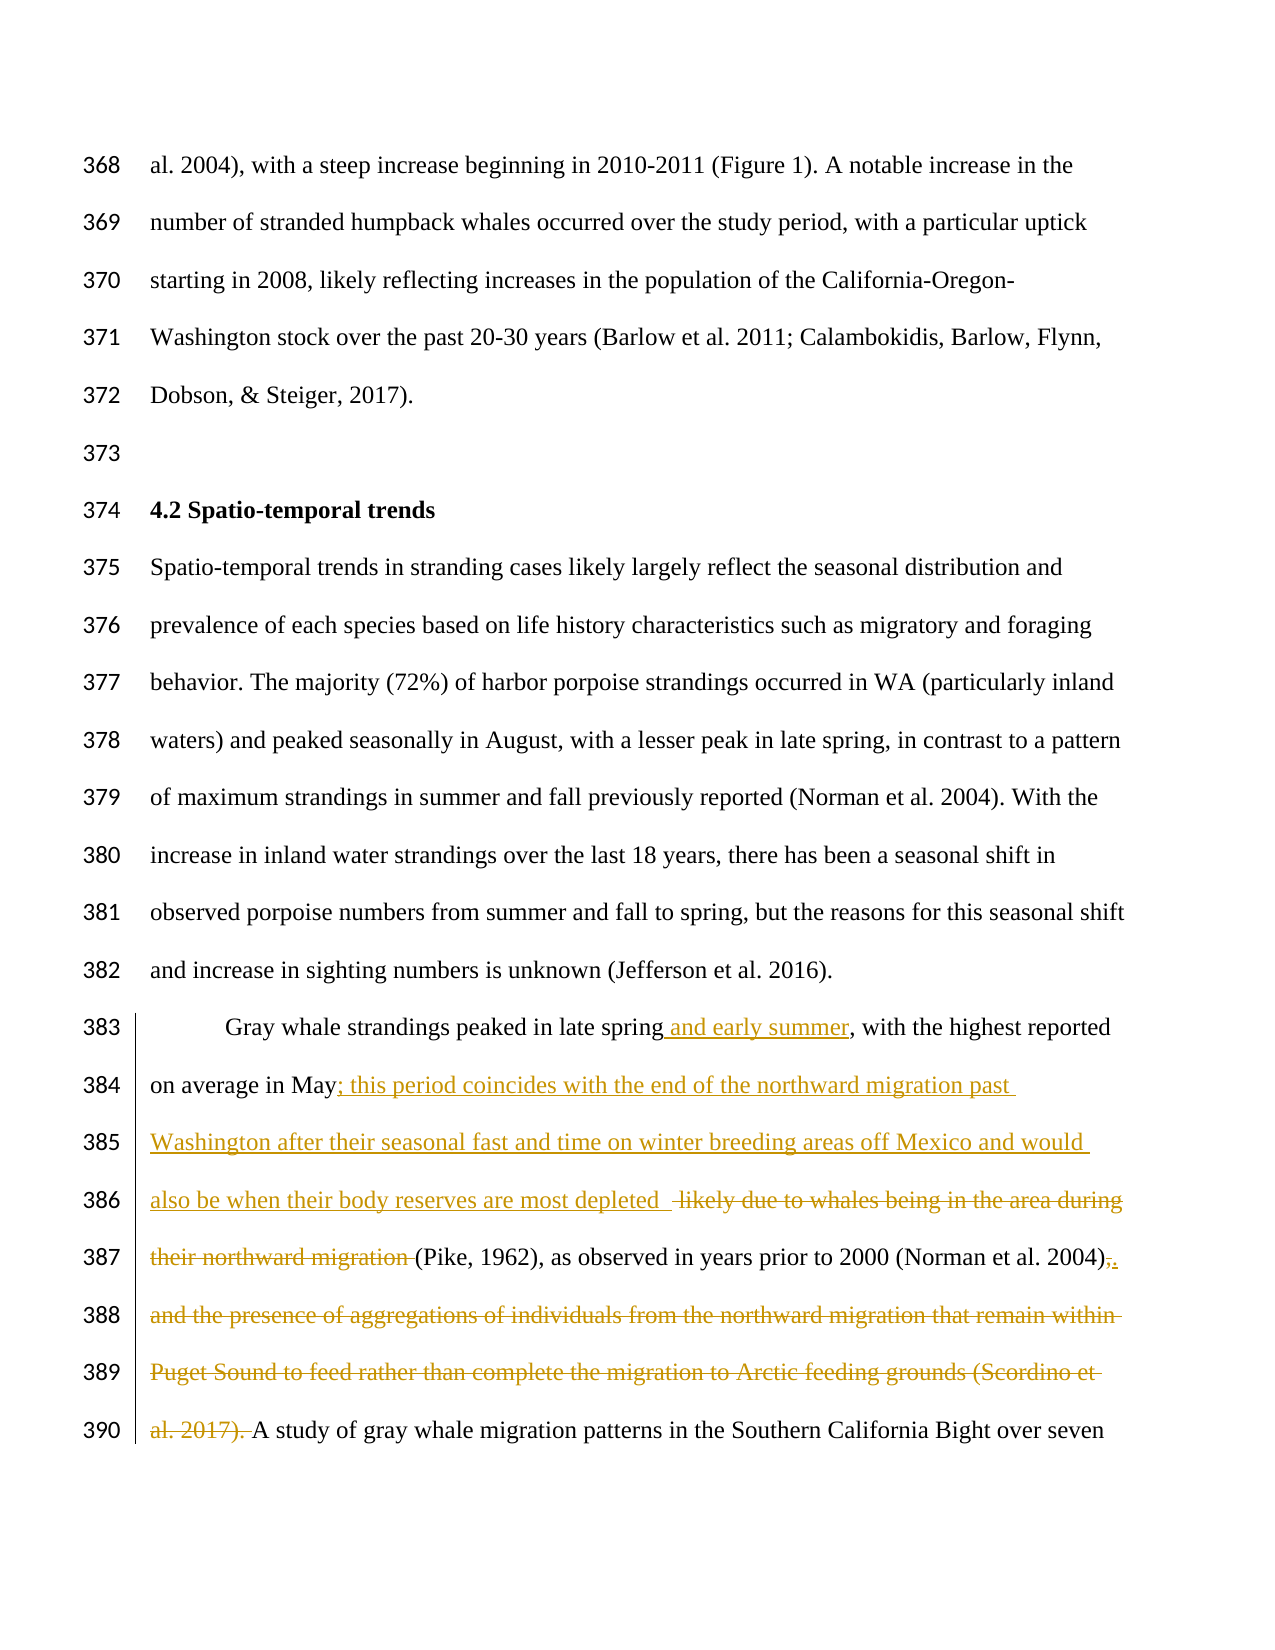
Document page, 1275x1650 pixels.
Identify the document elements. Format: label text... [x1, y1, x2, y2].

text Spatio-temporal trends in stranding cases likely largely reflect the seasonal distribution and prevalence of each species based on life history characteristics such as migratory and foraging behavior. The majority (72%) of harbor porpoise strandings occurred in WA (particularly inland waters) and peaked seasonally in August, with a lesser peak in late spring, in contrast to a pattern of maximum strandings in summer and fall previously reported (Norman et al. 2004). With the increase in inland water strandings over the last 18 years, there has been a seasonal shift in observed porpoise numbers from summer and fall to spring, but the reasons for this seasonal shift and increase in sighting numbers is unknown (Jefferson et al. 2016). [150, 552, 1125, 984]
text 4.2 Spatio-temporal trends [150, 495, 1125, 524]
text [150, 150, 1125, 409]
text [150, 1012, 1125, 1444]
